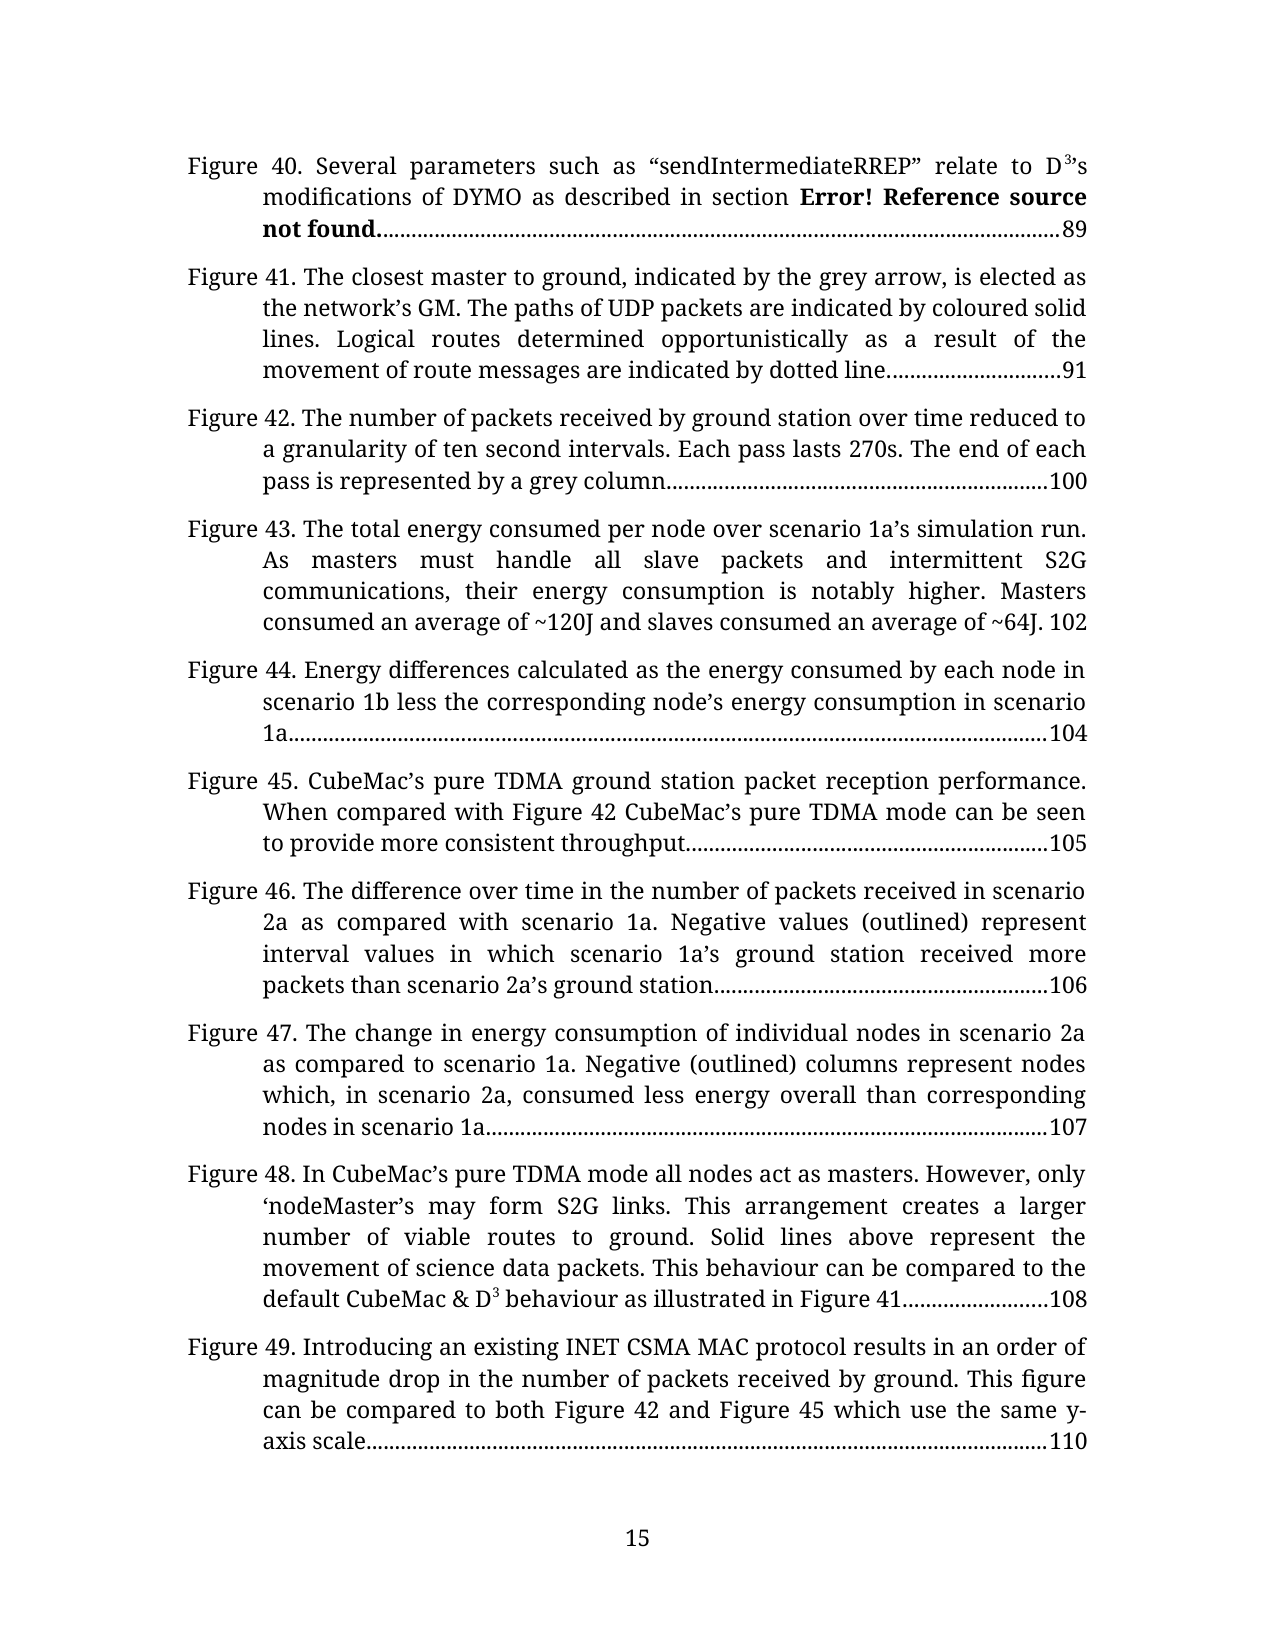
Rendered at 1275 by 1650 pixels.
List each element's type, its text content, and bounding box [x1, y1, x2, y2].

text Figure 42. The number of packets received by ground station over time reduced to a granularity of ten second intervals. Each pass lasts 270s. The end of each pass is represented by a grey column. 100 [187, 402, 1087, 496]
text Figure 40. Several parameters such as “sendIntermediateRREP” relate to D3’s modifications of DYMO as described in section Error! Reference source not found.. 89 [187, 150, 1087, 244]
text Figure 41. The closest master to ground, indicated by the grey arrow, is elected as the network’s GM. The paths of UDP packets are indicated by coloured solid lines. Logical routes determined opportunistically as a result of the movement of route messages are indicated by dotted line. 91 [187, 260, 1087, 385]
text Figure 45. CubeMac’s pure TDMA ground station packet reception performance. When compared with Figure 42 CubeMac’s pure TDMA mode can be seen to provide more consistent throughput. 105 [187, 764, 1087, 858]
text Figure 43. The total energy consumed per node over scenario 1a’s simulation run. As masters must handle all slave packets and intermittent S2G communications, their energy consumption is notably higher. Masters consumed an average of ~120J and slaves consumed an average of ~64J. 102 [187, 512, 1087, 637]
text Figure 46. The difference over time in the number of packets received in scenario 2a as compared with scenario 1a. Negative values (outlined) represent interval values in which scenario 1a’s ground station received more packets than scenario 2a’s ground station. 106 [187, 875, 1087, 1000]
text Figure 47. The change in energy consumption of individual nodes in scenario 2a as compared to scenario 1a. Negative (outlined) columns represent nodes which, in scenario 2a, consumed less energy overall than corresponding nodes in scenario 1a. 107 [187, 1017, 1087, 1142]
text Figure 49. Introducing an existing INET CSMA MAC protocol results in an order of magnitude drop in the number of packets received by ground. This figure can be compared to both Figure 42 and Figure 45 which use the same y-axis scale. 110 [187, 1331, 1087, 1456]
text Figure 44. Energy differences calculated as the energy consumed by each node in scenario 1b less the corresponding node’s energy consumption in scenario 1a. 104 [187, 654, 1087, 748]
text Figure 48. In CubeMac’s pure TDMA mode all nodes act as masters. However, only ‘nodeMaster’s may form S2G links. This arrangement creates a larger number of viable routes to ground. Solid lines above represent the movement of science data packets. This behaviour can be compared to the default CubeMac & D3 behaviour as illustrated in Figure 41. 108 [187, 1158, 1087, 1314]
